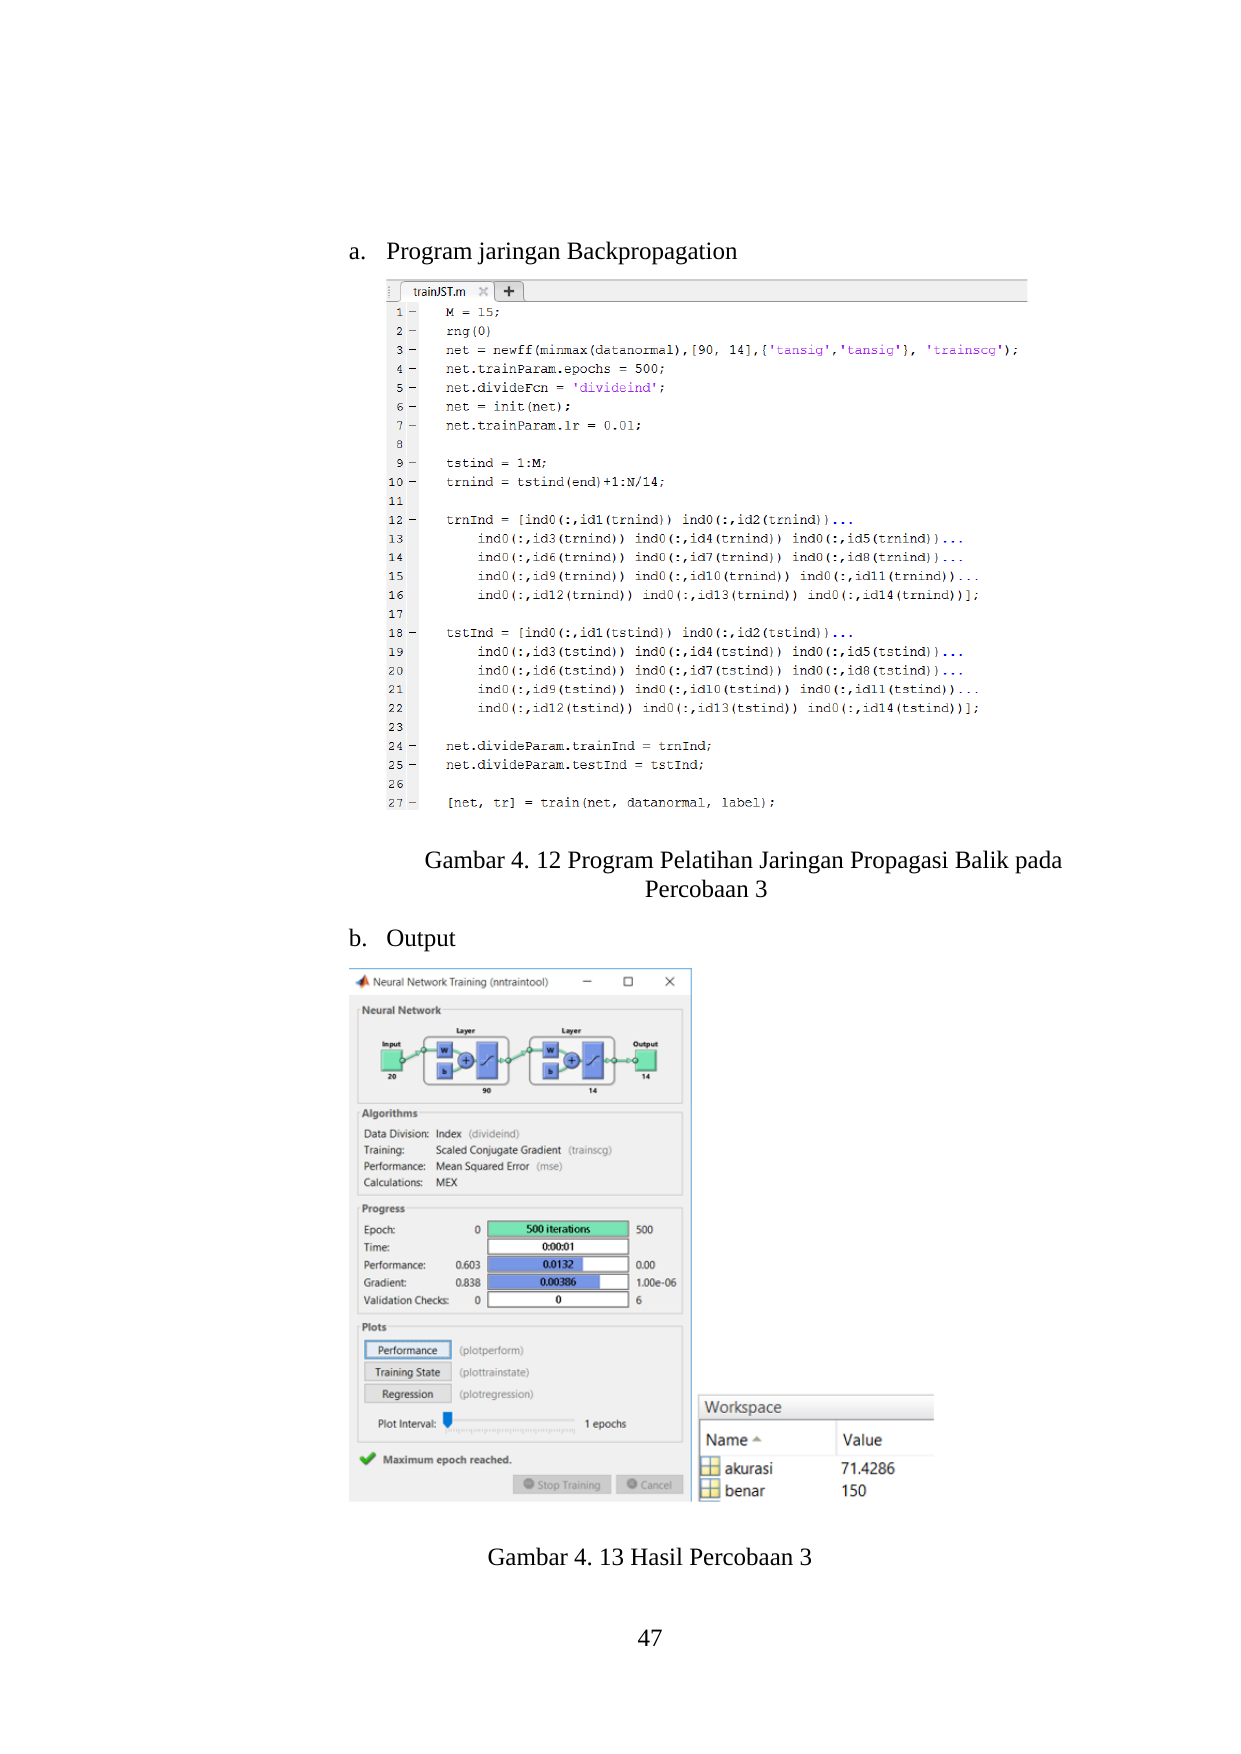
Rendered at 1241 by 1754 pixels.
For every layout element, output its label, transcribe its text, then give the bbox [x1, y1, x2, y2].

picture [348, 966, 934, 1507]
text Gambar 4. 12 Program Pelatihan Jaringan Propagasi Balik pada Percobaan 3 [349, 845, 1063, 903]
picture [386, 279, 1028, 810]
text Gambar 4. 13 Hasil Percobaan 3 [236, 1542, 1063, 1571]
list Program jaringan Backpropagation [349, 236, 1063, 265]
list Output [349, 923, 1063, 952]
